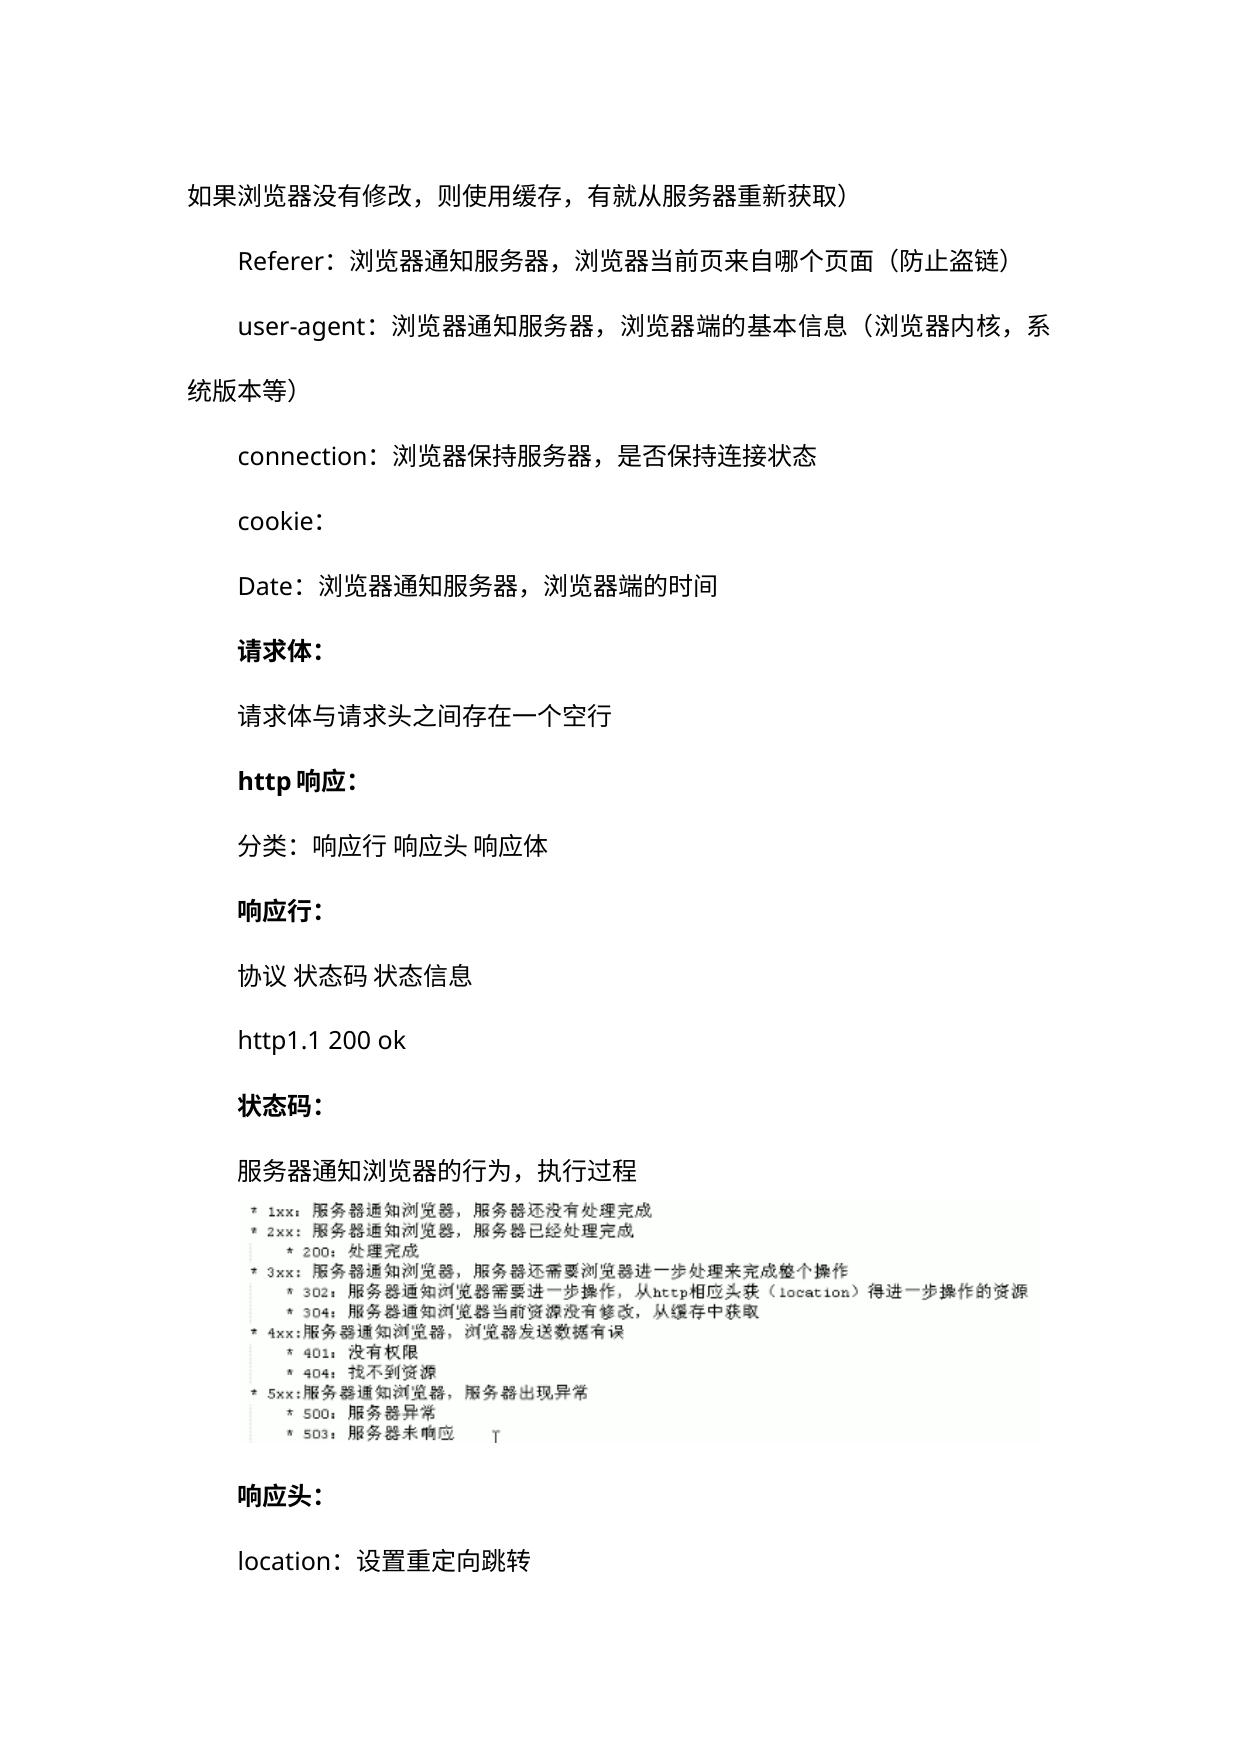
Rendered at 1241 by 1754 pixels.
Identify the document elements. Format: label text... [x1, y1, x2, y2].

text 请求体： [187, 617, 1053, 682]
text 请求体与请求头之间存在一个空行 [187, 682, 1053, 747]
text cookie： [187, 487, 1053, 552]
text location：设置重定向跳转 [187, 1527, 1053, 1592]
text user-agent：浏览器通知服务器，浏览器端的基本信息（浏览器内核，系统版本等） [187, 292, 1053, 422]
text 分类：响应行 响应头 响应体 [187, 812, 1053, 877]
text 服务器通知浏览器的行为，执行过程 [187, 1137, 1053, 1202]
text 协议 状态码 状态信息 [187, 942, 1053, 1007]
picture [237, 1202, 1040, 1443]
text 响应行： [187, 877, 1053, 942]
text Date：浏览器通知服务器，浏览器端的时间 [187, 552, 1053, 617]
text 状态码： [187, 1072, 1053, 1137]
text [187, 162, 1053, 227]
text http1.1 200 ok [187, 1007, 1053, 1072]
text connection：浏览器保持服务器，是否保持连接状态 [187, 422, 1053, 487]
text Referer：浏览器通知服务器，浏览器当前页来自哪个页面（防止盗链） [187, 227, 1053, 292]
text http响应： [187, 747, 1053, 812]
text 响应头： [187, 1462, 1053, 1527]
